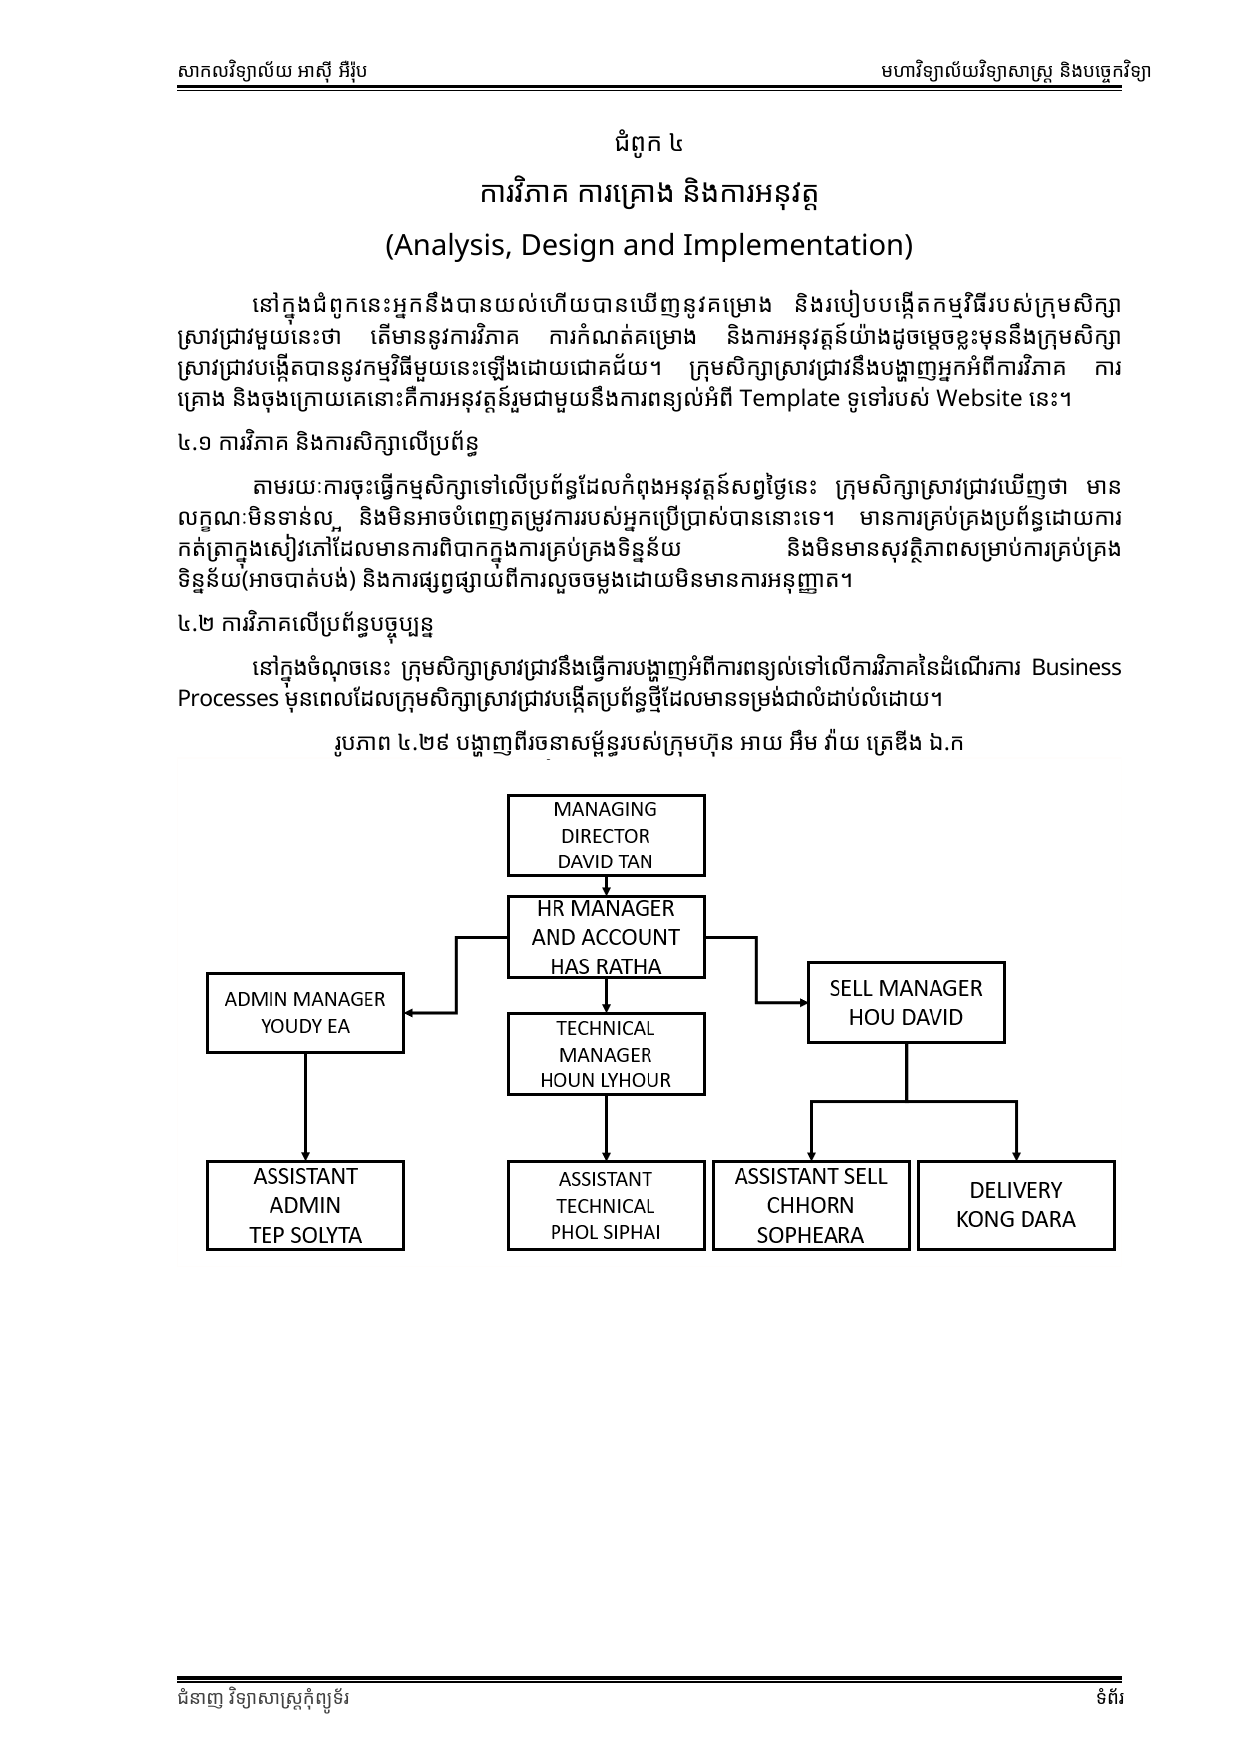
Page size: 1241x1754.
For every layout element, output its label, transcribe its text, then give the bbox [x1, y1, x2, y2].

subtitle ៤.២ ការវិភាគលើប្រព័ន្ធបច្ចុប្បន្ន [177, 607, 1122, 638]
text តាមរយៈការចុះធ្វើកម្មសិក្សាទៅលើប្រព័ន្ធដែលកំពុងអនុវត្តន៍សព្វថ្ងៃនេះ ក្រុមសិក្សាស្រាវជ្រាវឃើញថា មានលក្ខណៈមិនទាន់ល្អ និងមិនអាចបំពេញតម្រូវការរបស់អ្នកប្រើប្រាស់បាននោះទេ។ មានការគ្រប់គ្រងប្រព័ន្ធដោយការកត់ត្រាក្នុងសៀវភៅដែលមានការពិបាកក្នុងការគ្រប់គ្រងទិន្នន័យ និងមិនមានសុវត្ថិភាពសម្រាប់ការគ្រប់គ្រងទិន្នន័យ(អាចបាត់បង់) និងការផ្សព្វផ្សាយពីការលួចចម្លងដោយមិនមានការអនុញ្ញាត។ [177, 470, 1122, 595]
text រូបភាព ៤.២៩ បង្ហាញពីរចនាសម្ព័ន្ធរបស់ក្រុមហ៊ុន អាយ អឹម វ៉ាយ ត្រេឌីង ឯ.ក [177, 726, 1122, 757]
subtitle ៤.១ ការវិភាគ និងការសិក្សាលើប្រព័ន្ធ [177, 426, 1122, 457]
text នៅក្នុងចំណុចនេះ ក្រុមសិក្សាស្រាវជ្រាវនឹងធ្វើការបង្ហាញអំពីការពន្យល់ទៅលើការវិភាគនៃដំណើរការ Business Processes មុនពេលដែលក្រុមសិក្សាស្រាវជ្រាវបង្កើតប្រព័ន្ធថ្មីដែលមានទម្រង់ជាលំដាប់លំដោយ។ [177, 651, 1122, 713]
subtitle ការវិភាគ ការគ្រោង និងការអនុវត្ត [177, 172, 1122, 211]
picture [177, 757, 1122, 1267]
subtitle ជំពូក ៤ [177, 125, 1122, 159]
text នៅក្នុងជំពូកនេះអ្នកនឹងបានយល់ហើយបានឃើញនូវគម្រោង និងរបៀបបង្កើតកម្មវិធីរបស់ក្រុមសិក្សាស្រាវជ្រាវមួយនេះថា តើមាននូវការវិភាគ ការកំណត់គម្រោង និងការអនុវត្តន៍យ៉ាងដូចម្តេចខ្លះមុននឹងក្រុមសិក្សាស្រាវជ្រាវបង្កើតបាននូវកម្មវិធីមួយនេះឡើងដោយជោគជ័យ។ ក្រុមសិក្សាស្រាវជ្រាវនឹងបង្ហាញអ្នកអំពីការវិភាគ ការគ្រោង និងចុងក្រោយគេនោះគឺការអនុវត្តន៍រួមជាមួយនឹងការពន្យល់អំពី Template ទូទៅរបស់ Website នេះ។ [177, 288, 1122, 413]
subtitle (Analysis, Design and Implementation) [177, 224, 1122, 263]
